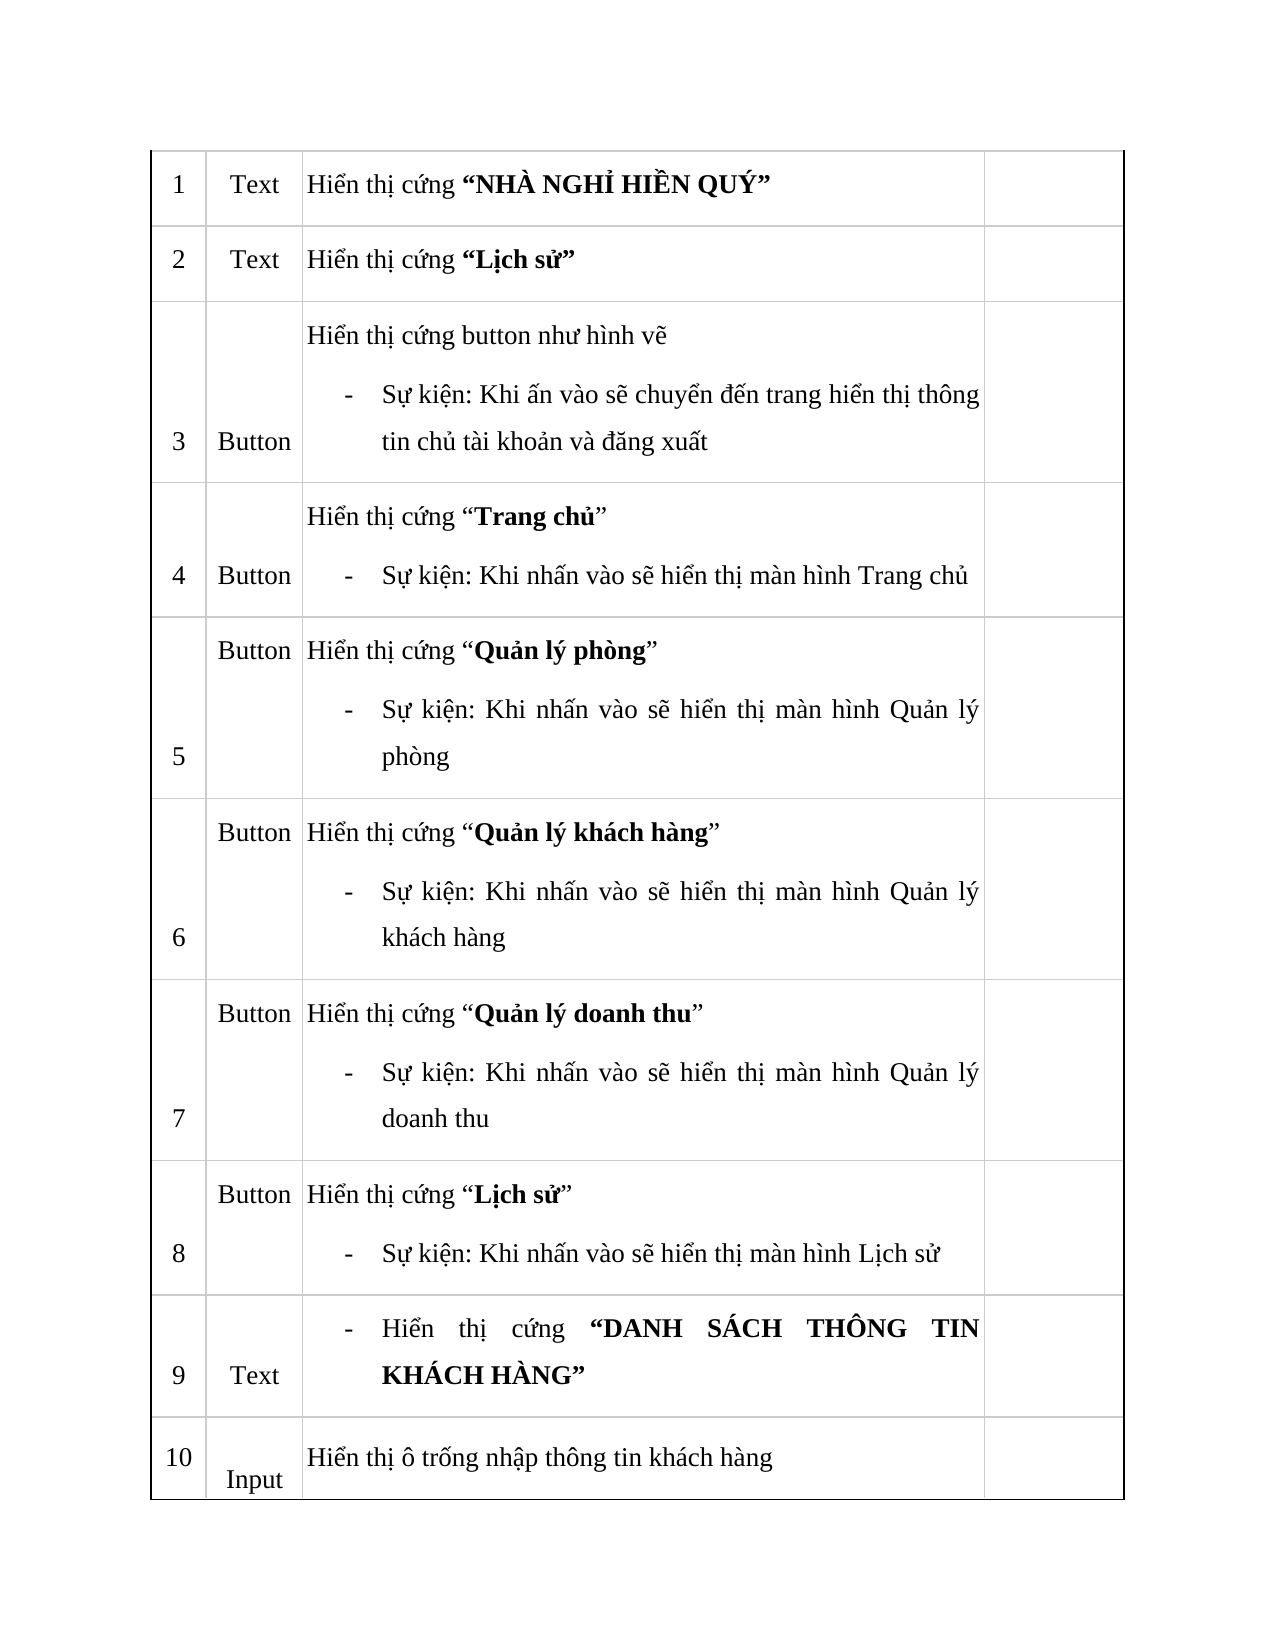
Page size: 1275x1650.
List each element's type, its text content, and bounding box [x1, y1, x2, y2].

table_cell Hiển thị cứng “Quản lý khách hàng” Sự kiện: Khi nhấn vào sẽ hiển thị màn hình Quản lý khách hàng [303, 799, 984, 978]
table_cell Button [207, 799, 302, 978]
table_cell [985, 799, 1123, 978]
table_cell [985, 152, 1123, 225]
table_cell Hiển thị cứng “DANH SÁCH THÔNG TIN KHÁCH HÀNG” [303, 1296, 984, 1416]
table_cell 7 [152, 980, 205, 1160]
table_cell [985, 302, 1123, 482]
table_cell 3 [152, 302, 205, 482]
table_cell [303, 1418, 984, 1498]
table_cell Hiển thị cứng “Lịch sử” [303, 227, 984, 301]
table_cell Hiển thị cứng “NHÀ NGHỈ HIỀN QUÝ” [303, 152, 984, 225]
table_cell 5 [152, 618, 205, 797]
table_cell Hiển thị cứng “Quản lý phòng” Sự kiện: Khi nhấn vào sẽ hiển thị màn hình Quản lý phòng [303, 618, 984, 797]
table_cell Input Text [207, 1418, 302, 1498]
table_cell 8 [152, 1161, 205, 1294]
table_cell [985, 483, 1123, 616]
table_cell Hiển thị cứng “Lịch sử” Sự kiện: Khi nhấn vào sẽ hiển thị màn hình Lịch sử [303, 1161, 984, 1294]
table_cell [985, 227, 1123, 301]
table_cell 1 [152, 152, 205, 225]
table_cell Button [207, 1161, 302, 1294]
table_cell [985, 1161, 1123, 1294]
table_cell 6 [152, 799, 205, 978]
table_cell 10 [152, 1418, 205, 1498]
table_cell [985, 1296, 1123, 1416]
table_cell 2 [152, 227, 205, 301]
table_cell Button [207, 302, 302, 482]
table_cell Button [207, 618, 302, 797]
table_cell Hiển thị cứng “Quản lý doanh thu” Sự kiện: Khi nhấn vào sẽ hiển thị màn hình Quản lý doanh thu [303, 980, 984, 1160]
table_cell Hiển thị cứng “Trang chủ” Sự kiện: Khi nhấn vào sẽ hiển thị màn hình Trang chủ [303, 483, 984, 616]
table_cell Text [207, 227, 302, 301]
table_cell 4 [152, 483, 205, 616]
table_cell [985, 618, 1123, 797]
table_cell [985, 980, 1123, 1160]
table_cell Text [207, 152, 302, 225]
table_cell Hiển thị cứng button như hình vẽ Sự kiện: Khi ấn vào sẽ chuyển đến trang hiển thị thông tin chủ tài khoản và đăng xuất [303, 302, 984, 482]
table_cell Button [207, 483, 302, 616]
table_cell [985, 1418, 1123, 1498]
table_cell Button [207, 980, 302, 1160]
table_cell Text [207, 1296, 302, 1416]
table_cell 9 [152, 1296, 205, 1416]
